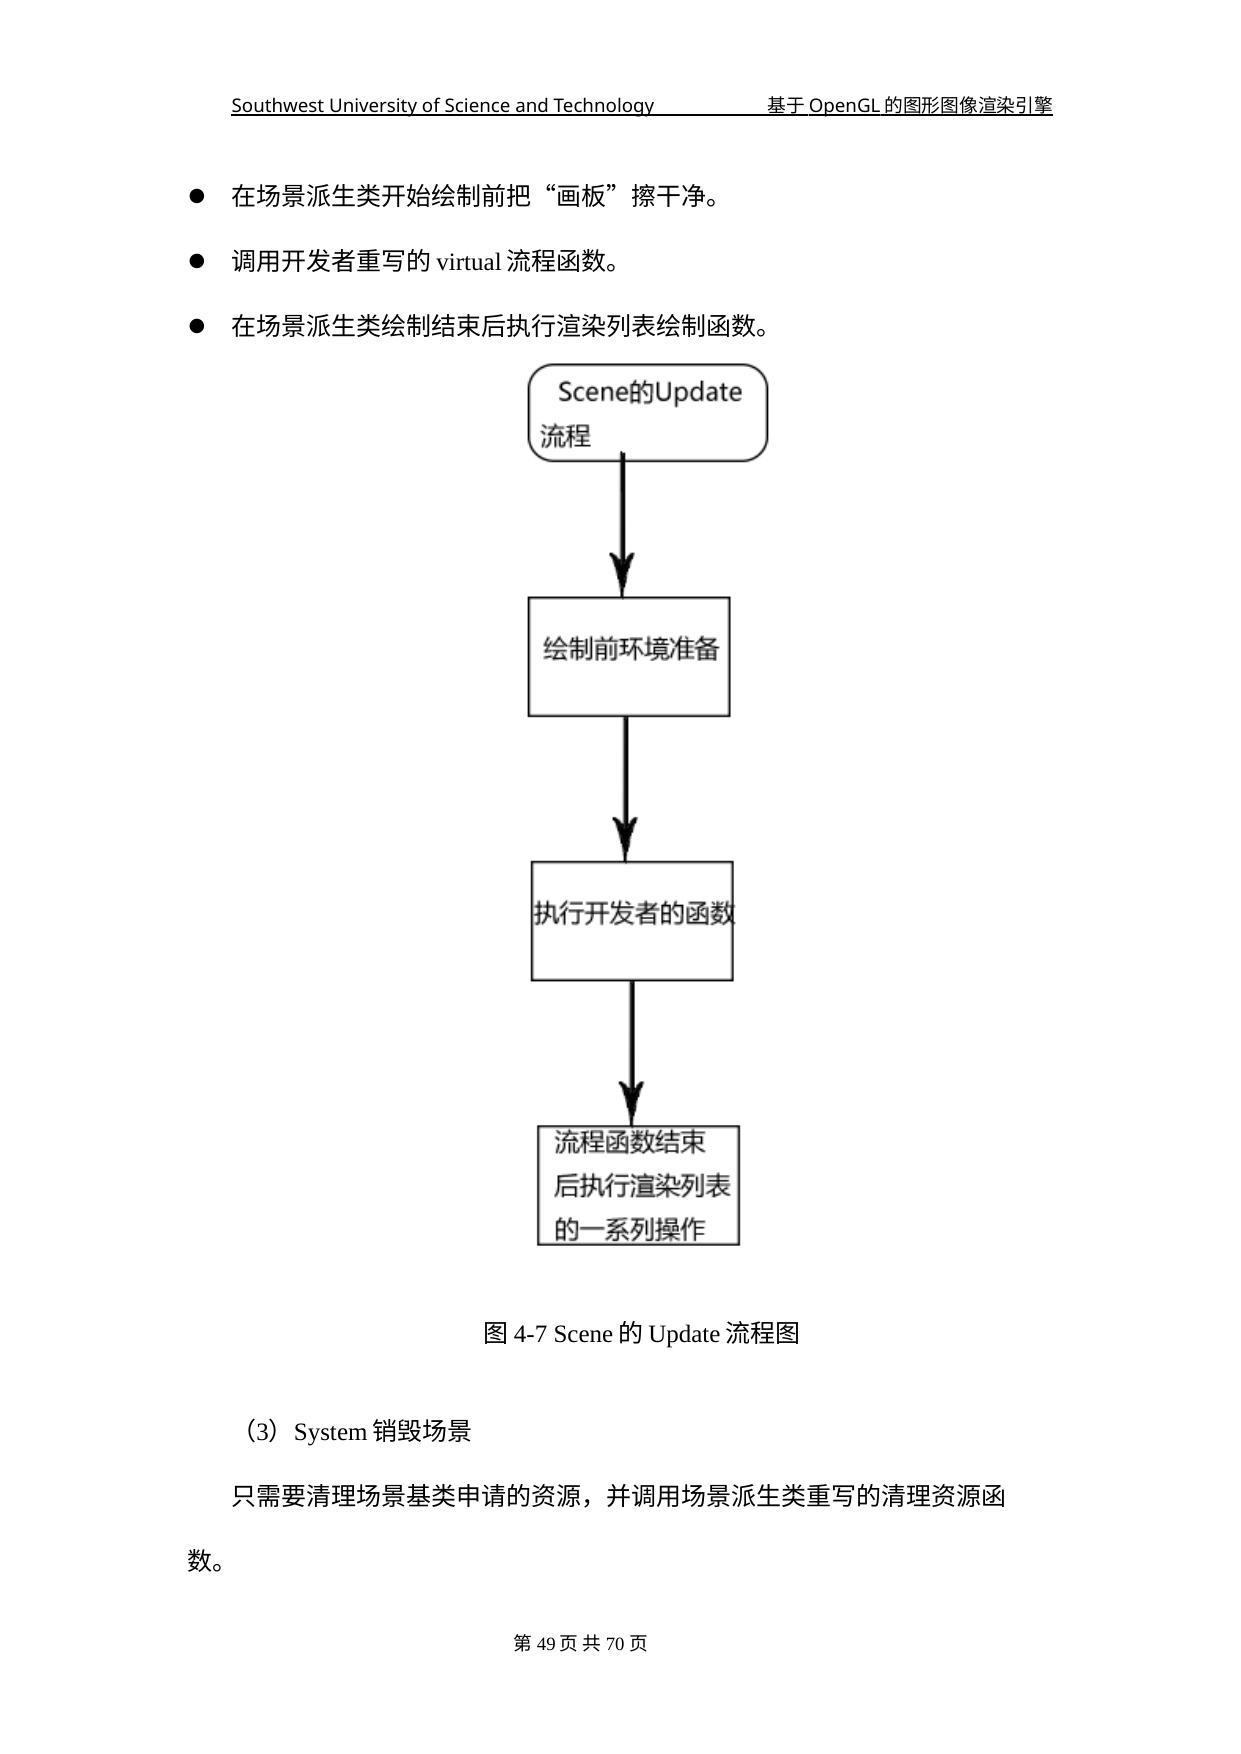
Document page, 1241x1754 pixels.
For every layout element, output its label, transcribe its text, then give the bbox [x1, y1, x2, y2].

list 调用开发者重写的virtual流程函数。 [187, 227, 1053, 292]
text 只需要清理场景基类申请的资源，并调用场景派生类重写的清理资源函数。 [187, 1462, 1053, 1592]
list 在场景派生类绘制结束后执行渲染列表绘制函数。 [187, 292, 1053, 357]
text 图4-7 Scene的Update流程图 [187, 1299, 1053, 1364]
picture [496, 357, 789, 1271]
text （3）System销毁场景 [187, 1397, 1053, 1462]
list 在场景派生类开始绘制前把“画板”擦干净。 [187, 162, 1053, 227]
